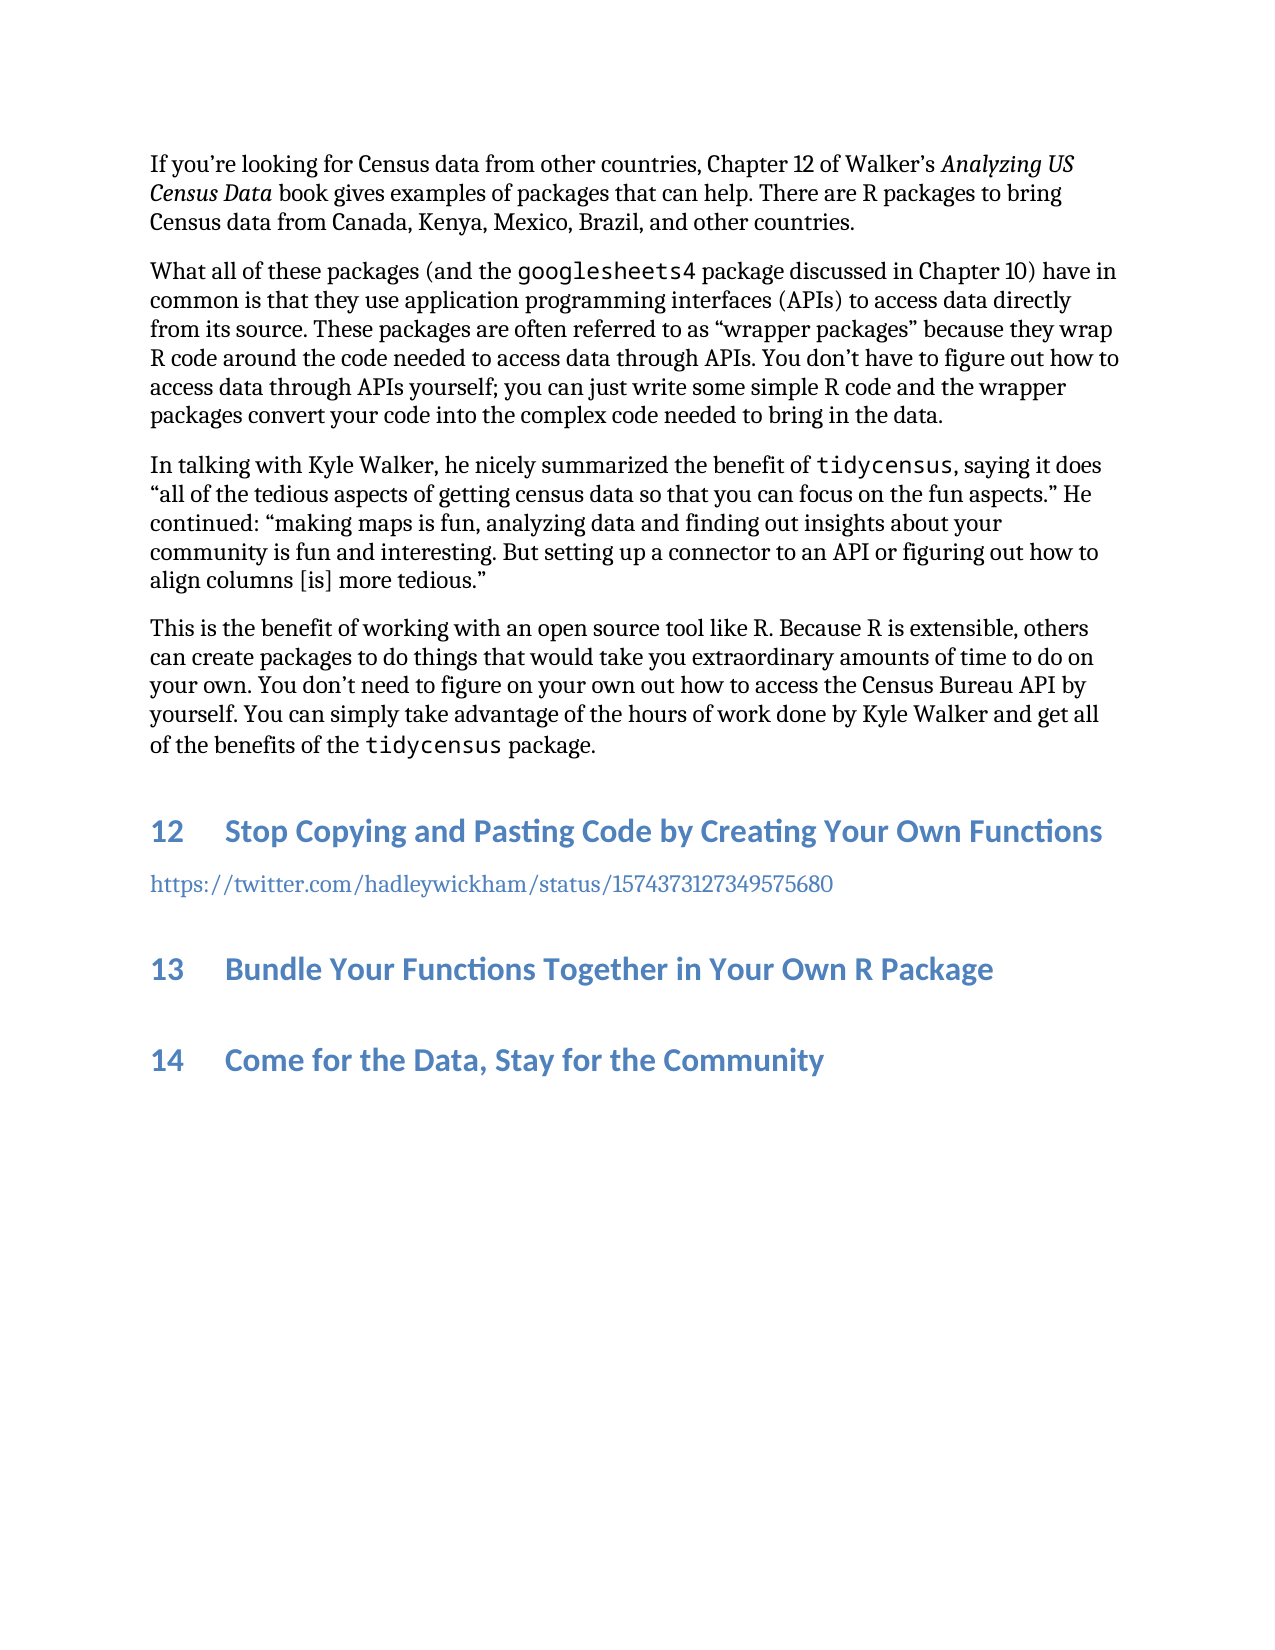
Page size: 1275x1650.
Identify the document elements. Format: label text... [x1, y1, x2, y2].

text https://twitter.com/hadleywickham/status/1574373127349575680 [150, 869, 1125, 898]
text In talking with Kyle Walker, he nicely summarized the benefit of tidycensus, saying it does “all of the tedious aspects of getting census data so that you can focus on the fun aspects.” He continued: “making maps is fun, analyzing data and finding out insights about your community is fun and interesting. But setting up a connector to an API or figuring out how to align columns [is] more tedious.” [150, 449, 1125, 595]
text What all of these packages (and the googlesheets4 package discussed in Chapter 10) have in common is that they use application programming interfaces (APIs) to access data directly from its source. These packages are often referred to as “wrapper packages” because they wrap R code around the code needed to access data through APIs. You don’t have to figure out how to access data through APIs yourself; you can just write some simple R code and the wrapper packages convert your code into the complex code needed to bring in the data. [150, 255, 1125, 430]
subtitle 12 Stop Copying and Pasting Code by Creating Your Own Functions [150, 810, 1125, 851]
subtitle 14 Come for the Data, Stay for the Community [150, 1039, 1125, 1080]
text This is the benefit of working with an open source tool like R. Because R is extensible, others can create packages to do things that would take you extraordinary amounts of time to do on your own. You don’t need to figure on your own out how to access the Census Bureau API by yourself. You can simply take advantage of the hours of work done by Kyle Walker and get all of the benefits of the tidycensus package. [150, 614, 1125, 760]
text If you’re looking for Census data from other countries, Chapter 12 of Walker’s Analyzing US Census Data book gives examples of packages that can help. There are R packages to bring Census data from Canada, Kenya, Mexico, Brazil, and other countries. [150, 150, 1125, 236]
subtitle 13 Bundle Your Functions Together in Your Own R Package [150, 948, 1125, 989]
